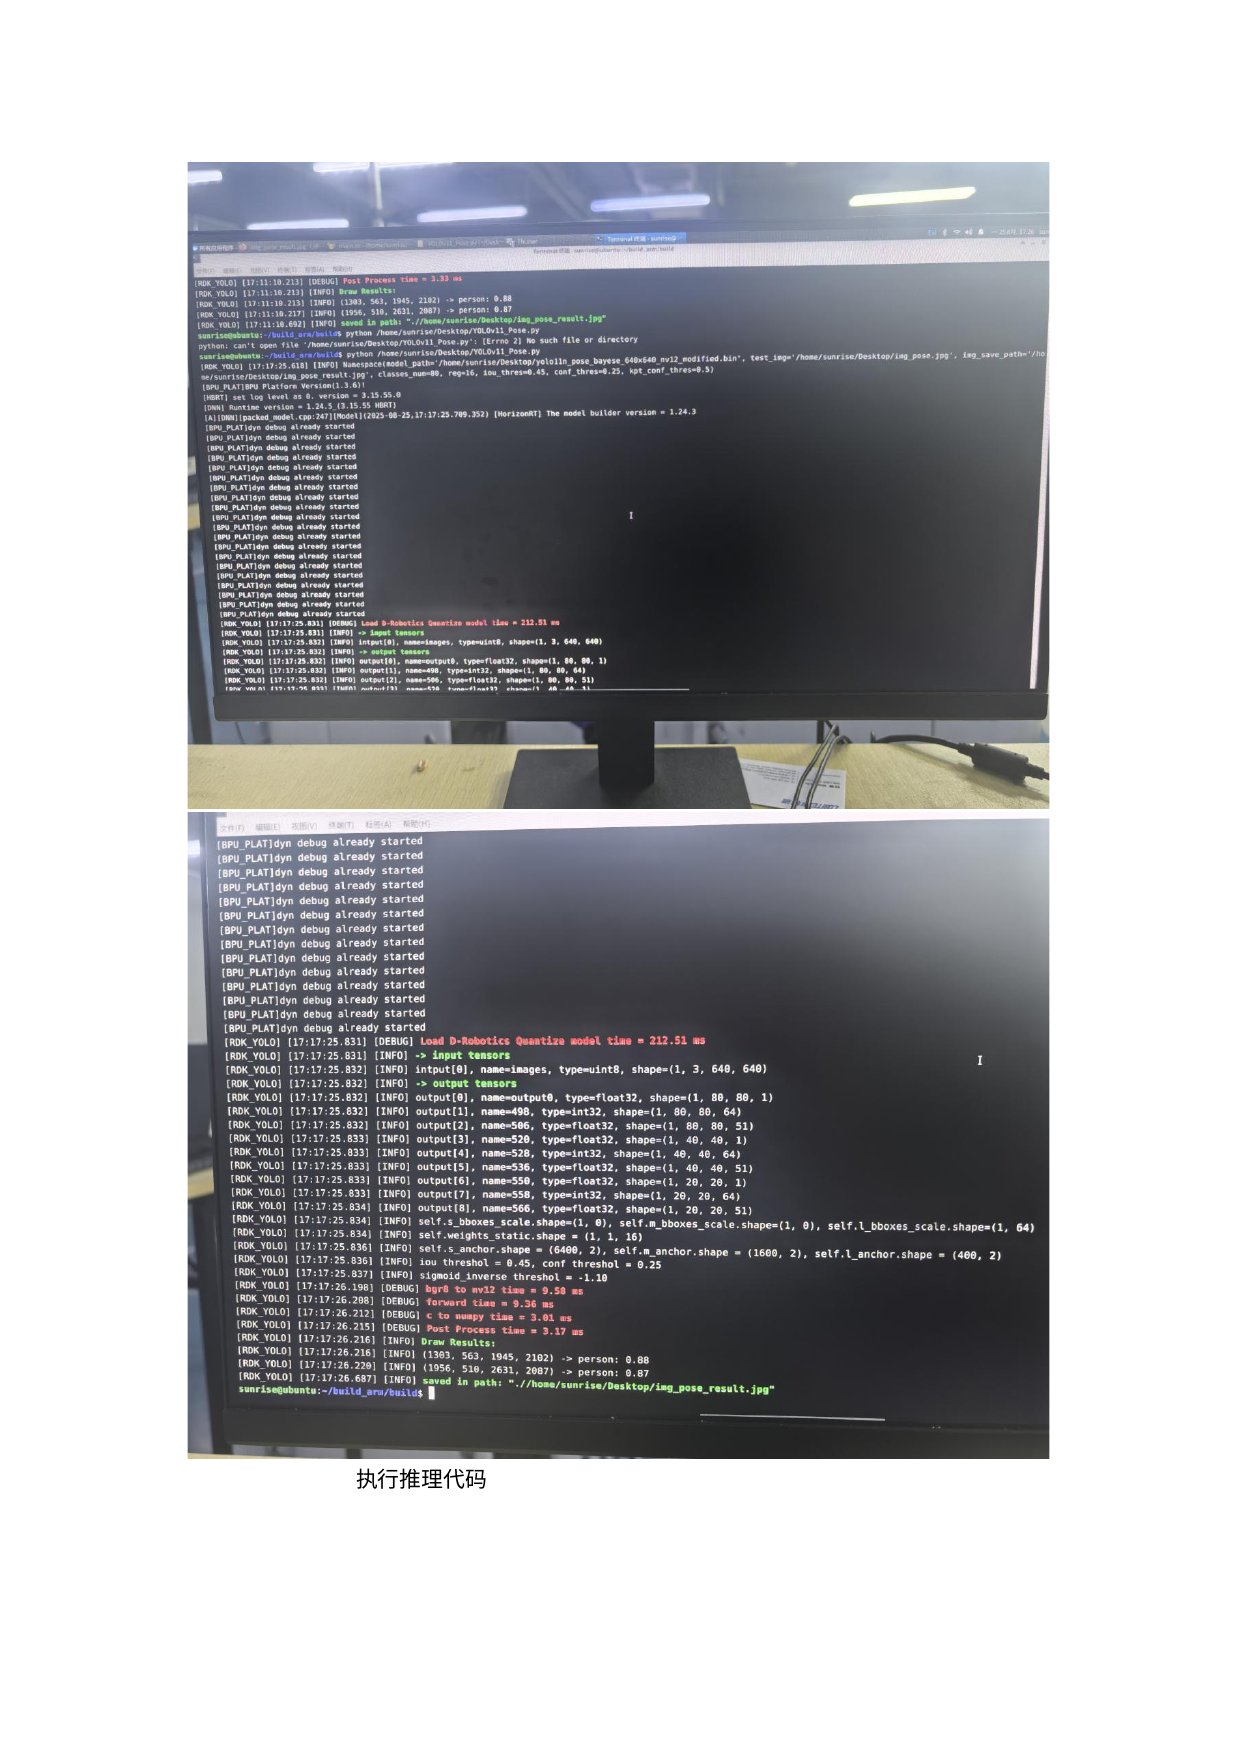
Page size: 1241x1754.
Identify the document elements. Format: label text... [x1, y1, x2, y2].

picture [187, 812, 1050, 1459]
text 执行推理代码 [187, 1462, 1053, 1494]
picture [187, 162, 1050, 809]
